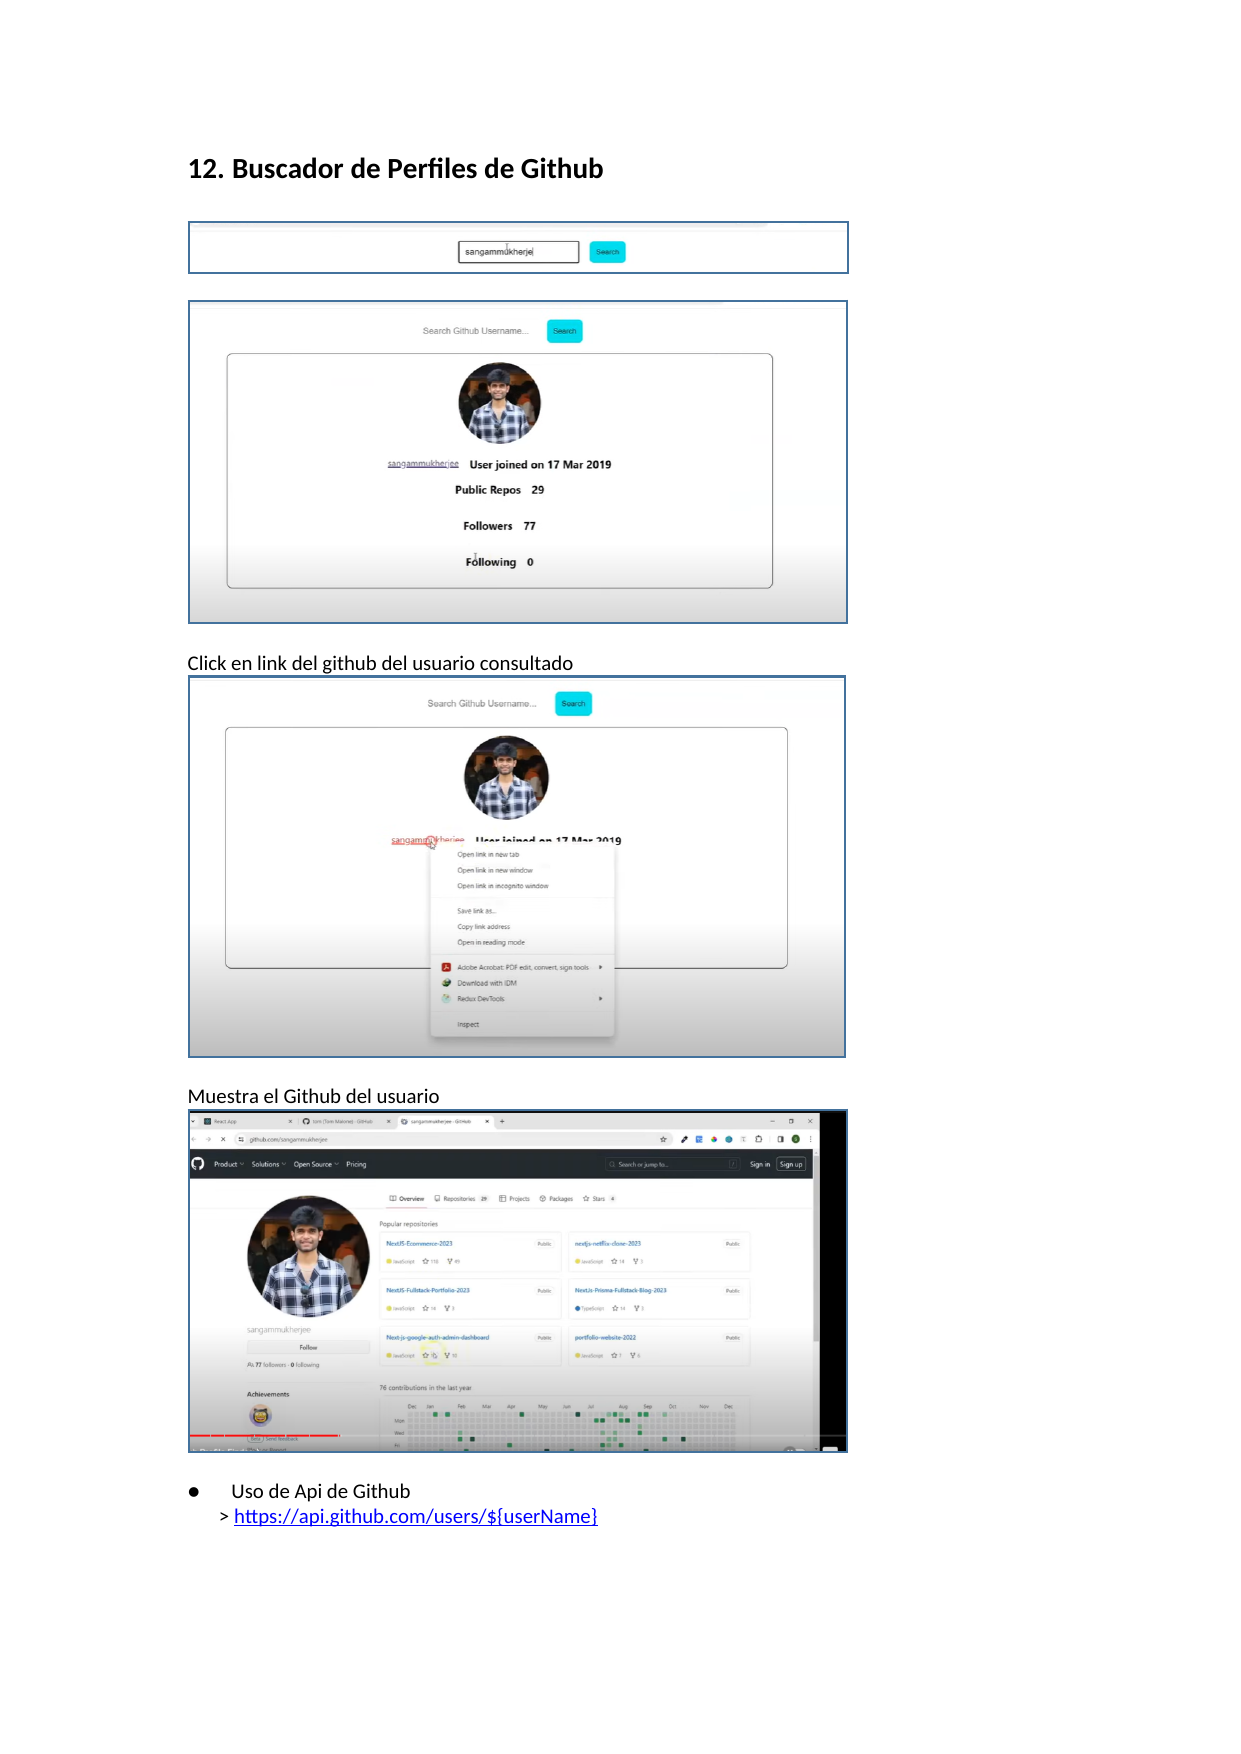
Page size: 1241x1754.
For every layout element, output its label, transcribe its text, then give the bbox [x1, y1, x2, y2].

picture [190, 1111, 846, 1451]
picture [190, 223, 847, 272]
picture [190, 302, 846, 622]
picture [190, 678, 844, 1056]
text > https://api.github.com/users/${userName} [187, 1503, 1053, 1529]
list Click en link del github del usuario consultado [187, 650, 1053, 675]
list Buscador de Perfiles de Github [187, 150, 1053, 186]
list Uso de Api de Github [187, 1478, 1053, 1503]
list Muestra el Github del usuario [187, 1083, 1053, 1108]
